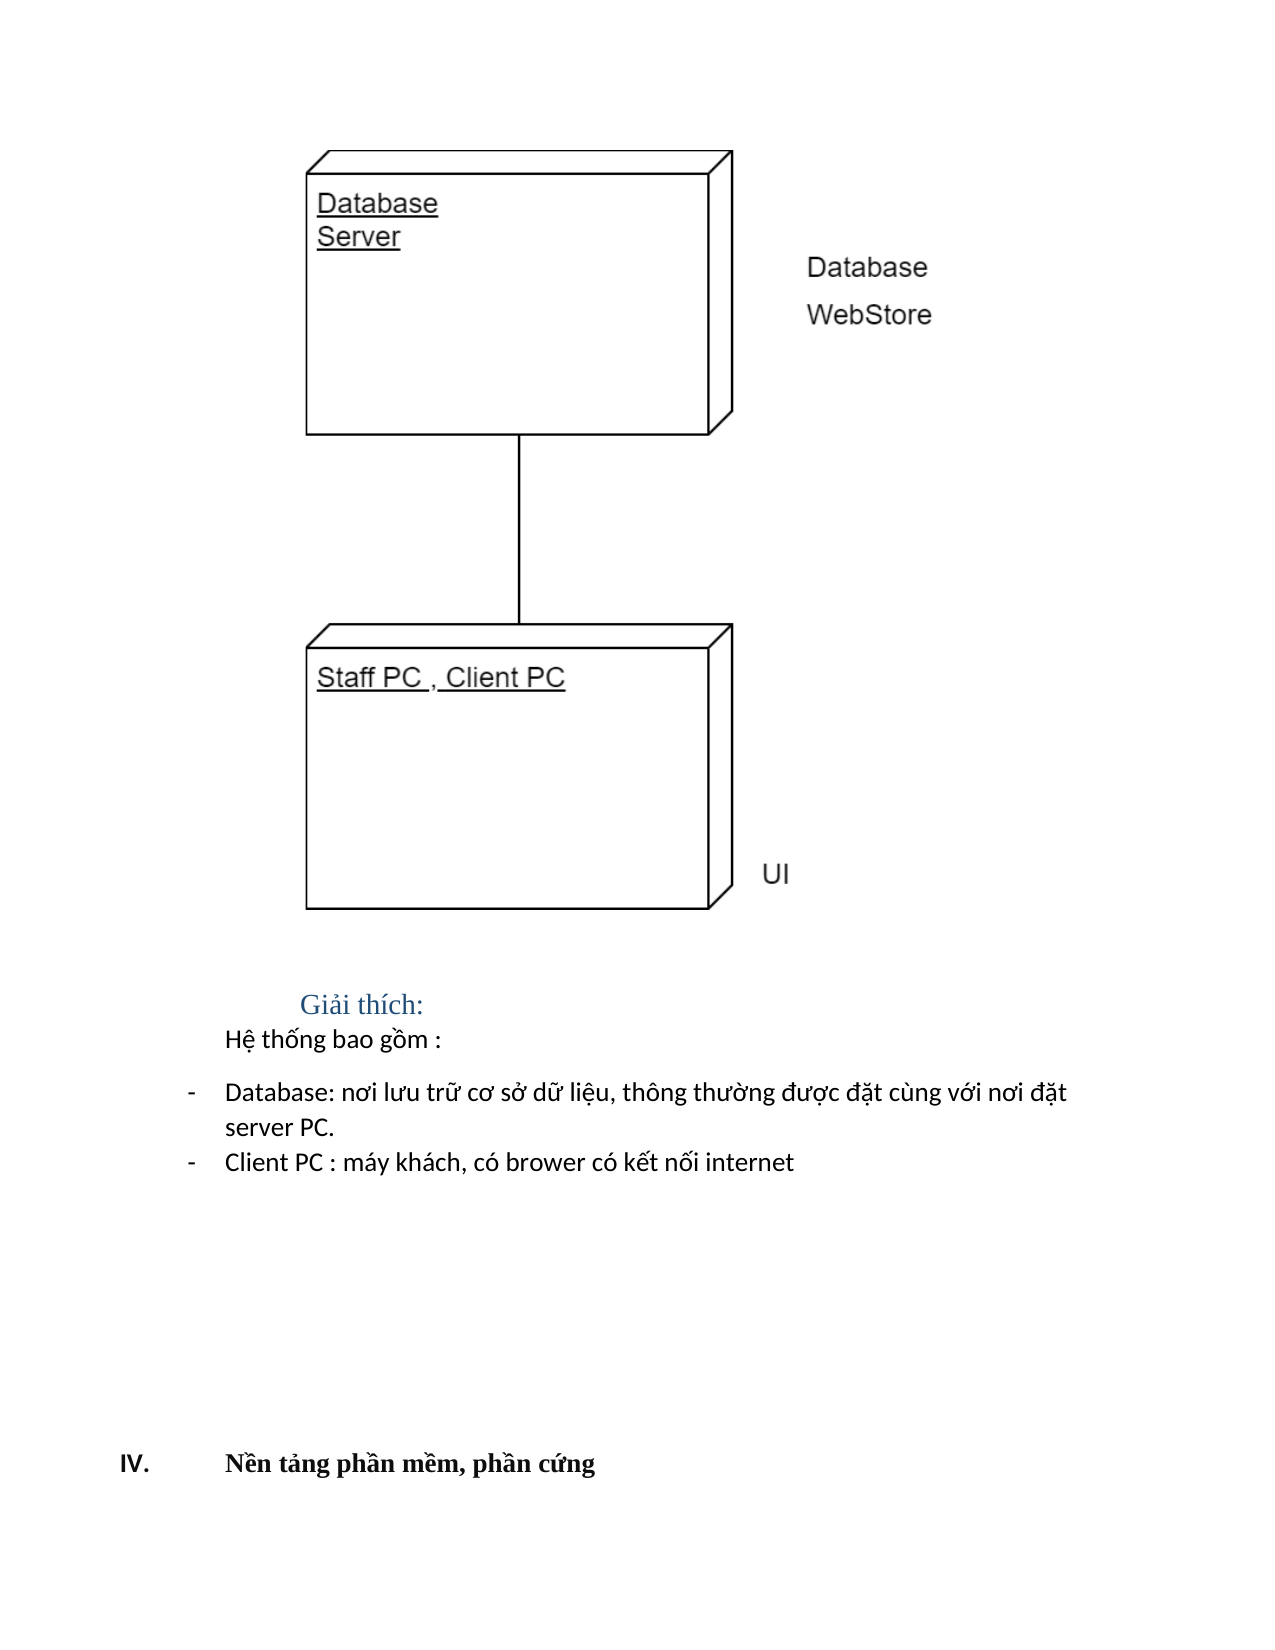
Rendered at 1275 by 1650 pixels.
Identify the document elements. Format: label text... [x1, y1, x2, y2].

picture [305, 150, 970, 910]
list Database: nơi lưu trữ cơ sở dữ liệu, thông thường được đặt cùng với nơi đặt server PC. [187, 1075, 1125, 1143]
text Hệ thống bao gồm : [150, 1022, 1125, 1056]
list Nền tảng phần mềm, phần cứng [150, 1446, 1125, 1479]
subtitle Giải thích: [300, 987, 1125, 1021]
list Client PC : máy khách, có brower có kết nối internet [187, 1145, 1125, 1178]
